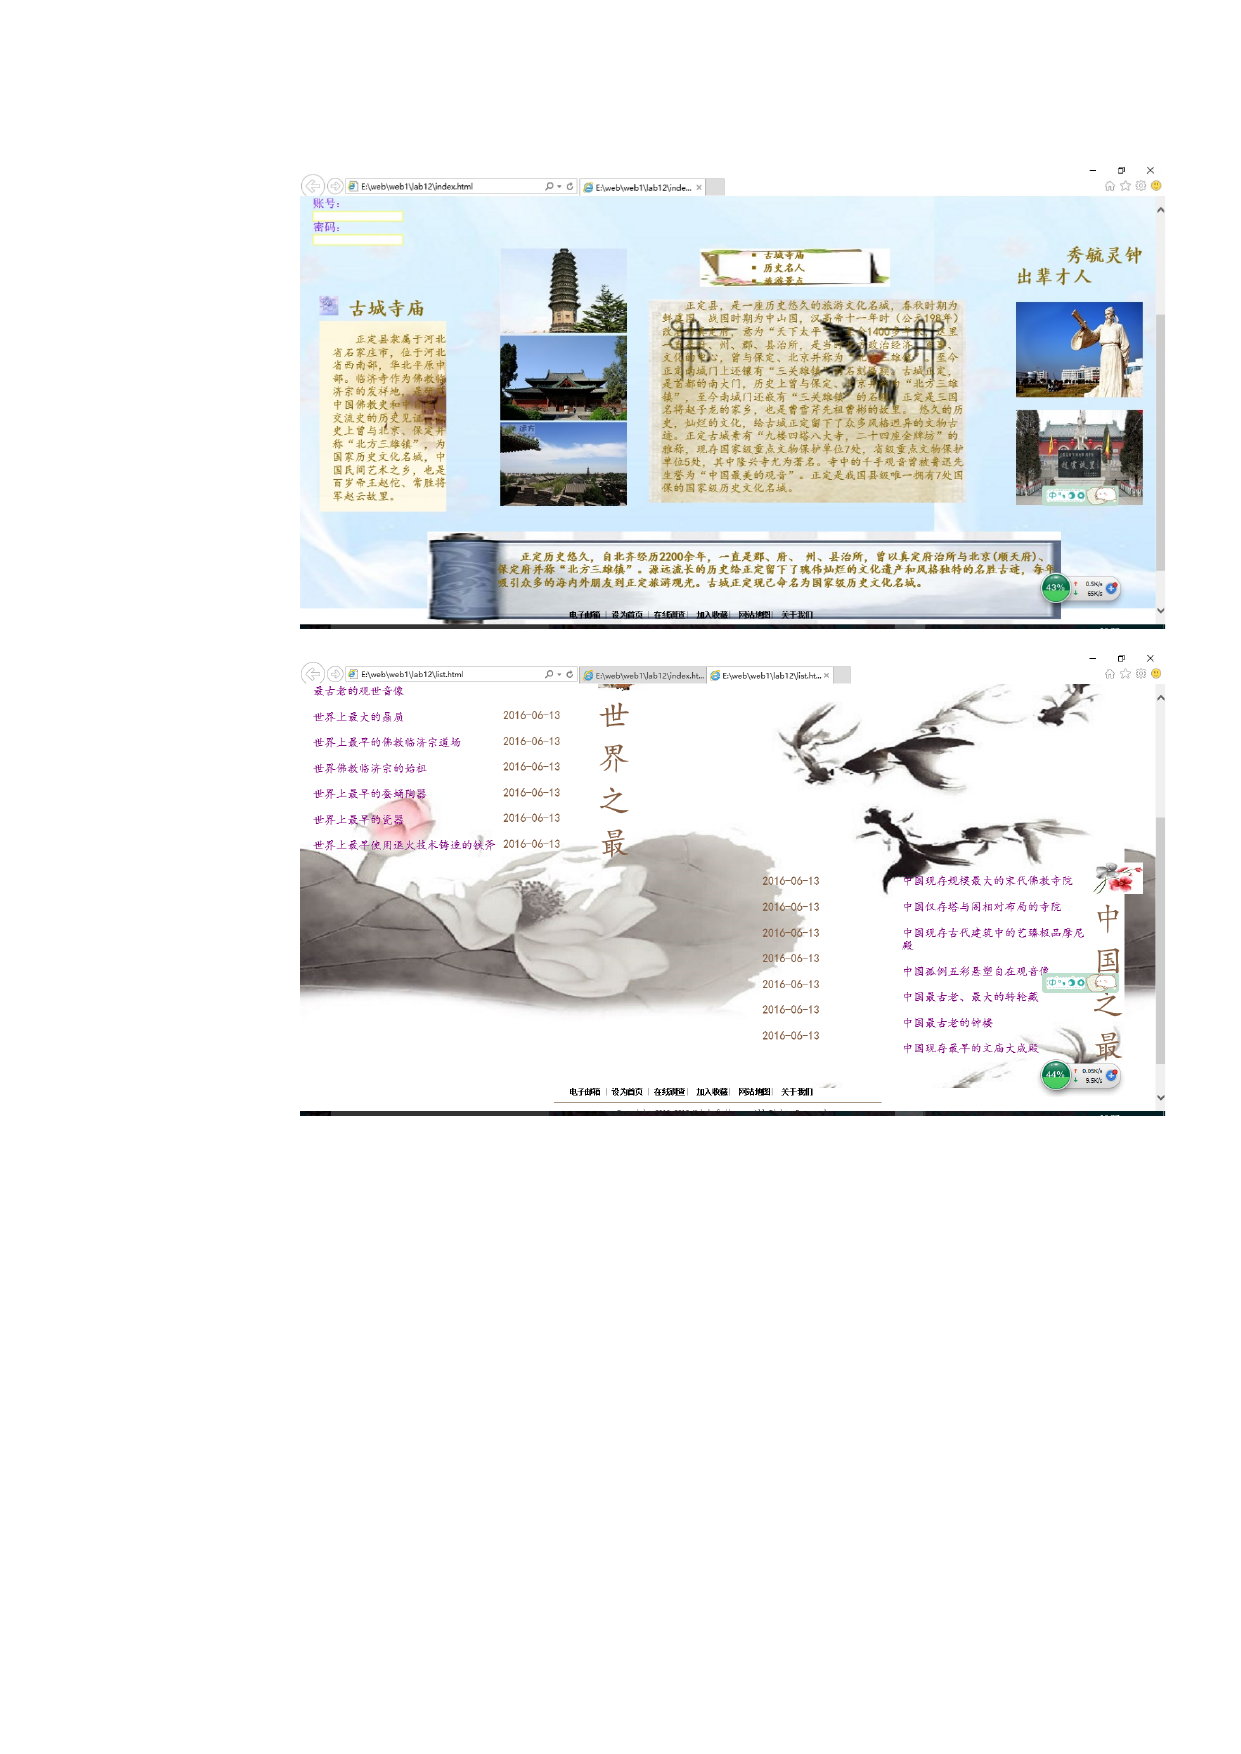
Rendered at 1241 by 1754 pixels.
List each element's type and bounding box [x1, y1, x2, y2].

picture [300, 649, 1166, 1116]
picture [300, 162, 1166, 629]
